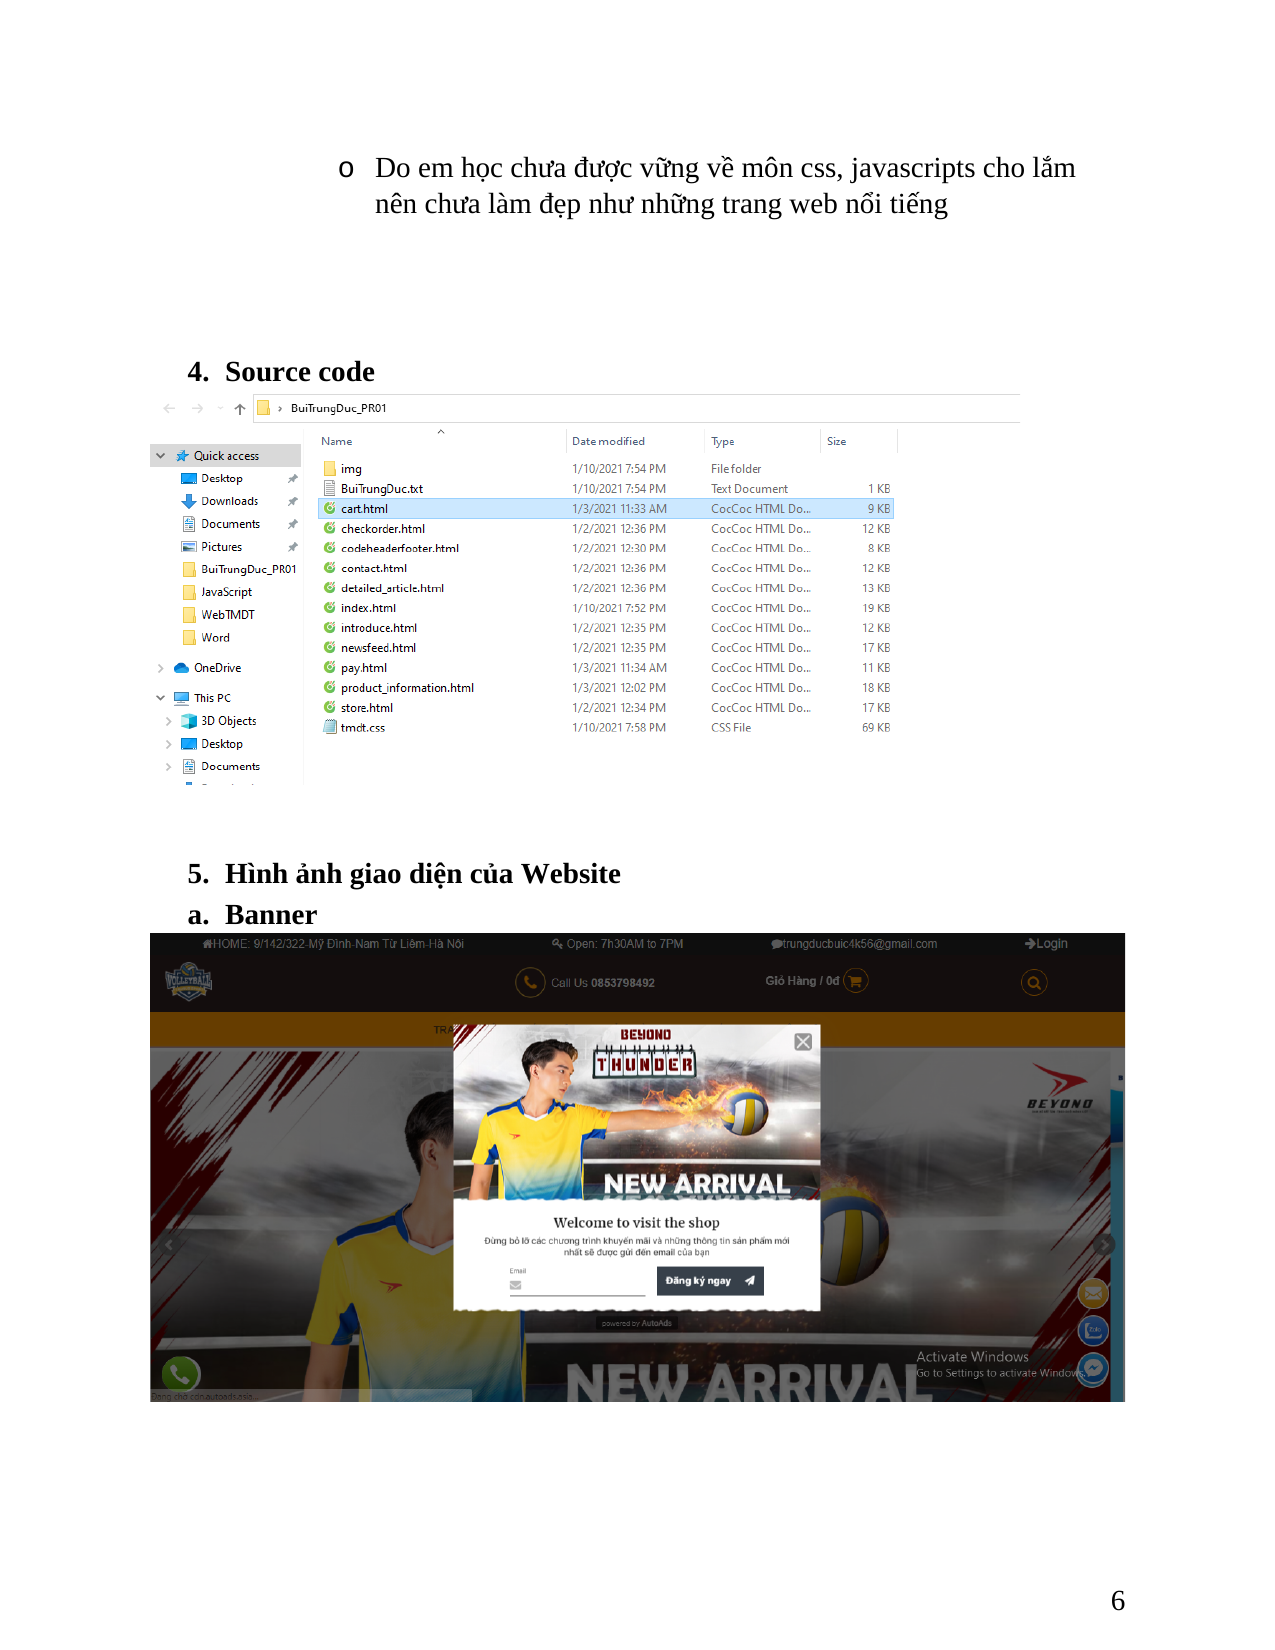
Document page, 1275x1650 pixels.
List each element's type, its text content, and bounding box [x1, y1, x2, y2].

list Do em học chưa được vững về môn css, javascripts cho lắm nên chưa làm đẹp như những trang web nổi tiếng [337, 150, 1125, 219]
picture [150, 390, 1021, 785]
subtitle Source code [187, 354, 1125, 388]
picture [150, 933, 1125, 1402]
subtitle Banner [187, 897, 1125, 931]
subtitle Hình ảnh giao diện của Website [187, 857, 1125, 890]
